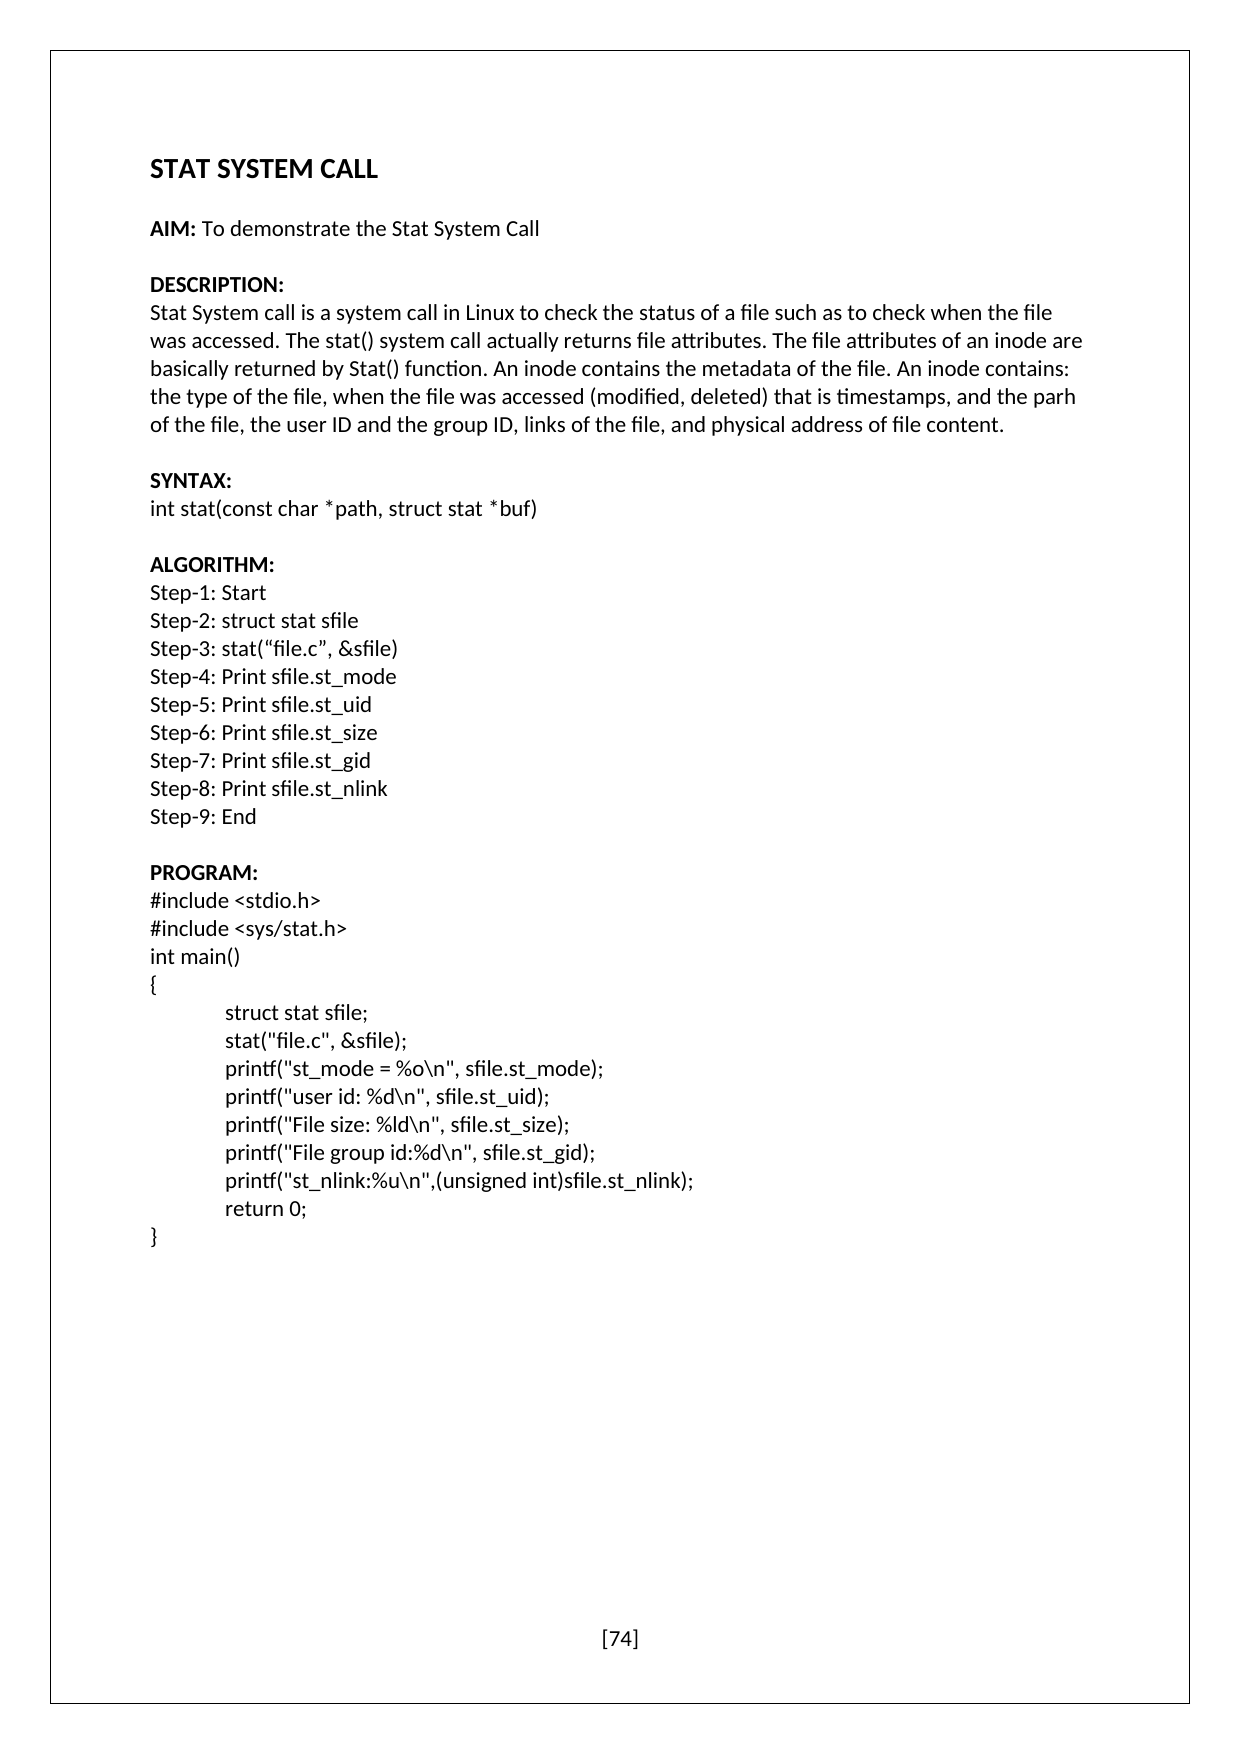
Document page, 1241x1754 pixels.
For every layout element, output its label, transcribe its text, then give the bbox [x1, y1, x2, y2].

text Stat System call is a system call in Linux to check the status of a file such as to check when the file was accessed. The stat() system call actually returns file attributes. The file attributes of an inode are basically returned by Stat() function. An inode contains the metadata of the file. An inode contains: the type of the file, when the file was accessed (modified, deleted) that is timestamps, and the parh of the file, the user ID and the group ID, links of the file, and physical address of file content. [150, 298, 1090, 438]
text Step-4: Print sfile.st_mode [150, 662, 1090, 690]
text Step-9: End [150, 802, 1090, 830]
text Step-5: Print sfile.st_uid [150, 690, 1090, 718]
text PROGRAM: [150, 858, 1090, 886]
text #include <stdio.h> #include <sys/stat.h> int main() { struct stat sfile; stat("file.c", &sfile); printf("st_mode = %o\n", sfile.st_mode); printf("user id: %d\n", sfile.st_uid); printf("File size: %ld\n", sfile.st_size); printf("File group id:%d\n", sfile.st_gid); printf("st_nlink:%u\n",(unsigned int)sfile.st_nlink); return 0; } [150, 886, 1090, 1250]
text DESCRIPTION: [150, 270, 1090, 298]
text STAT SYSTEM CALL [150, 150, 1090, 214]
text Step-8: Print sfile.st_nlink [150, 774, 1090, 802]
text SYNTAX: int stat(const char *path, struct stat *buf) [150, 466, 1090, 522]
text ALGORITHM: [150, 550, 1090, 578]
text Step-7: Print sfile.st_gid [150, 746, 1090, 774]
text AIM: To demonstrate the Stat System Call [150, 214, 1090, 242]
text Step-2: struct stat sfile [150, 606, 1090, 634]
text Step-1: Start [150, 578, 1090, 606]
text Step-6: Print sfile.st_size [150, 718, 1090, 746]
text Step-3: stat(“file.c”, &sfile) [150, 634, 1090, 662]
